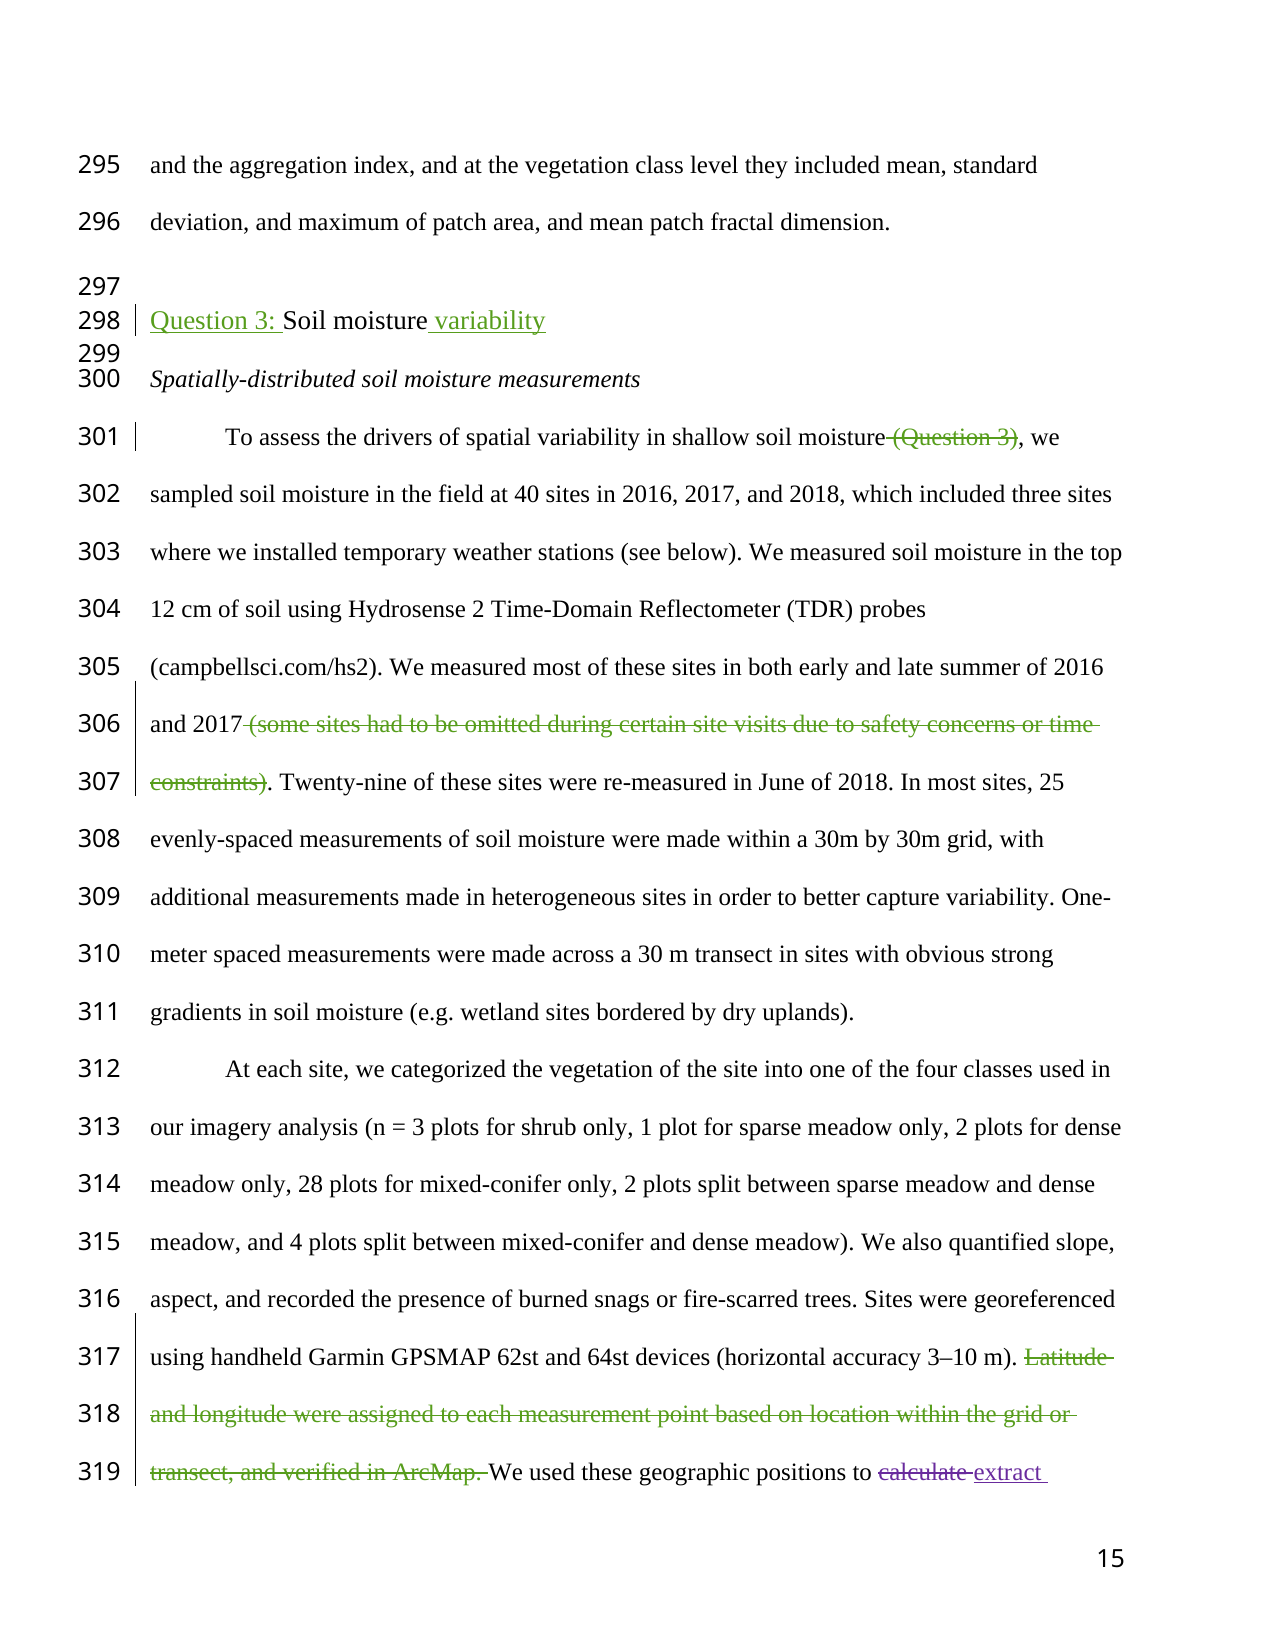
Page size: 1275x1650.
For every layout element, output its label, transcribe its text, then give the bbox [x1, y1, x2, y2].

text Spatially-distributed soil moisture measurements [150, 364, 1125, 393]
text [150, 150, 1125, 236]
text To assess the drivers of spatial variability in shallow soil moisture, we sampled soil moisture in the field at 40 sites in 2016, 2017, and 2018, which included three sites where we installed temporary weather stations (see below). We measured soil moisture in the top 12 cm of soil using Hydrosense 2 Time-Domain Reflectometer (TDR) probes (campbellsci.com/hs2). We measured most of these sites in both early and late summer of 2016 and 2017. Twenty-nine of these sites were re-measured in June of 2018. In most sites, 25 evenly-spaced measurements of soil moisture were made within a 30m by 30m grid, with additional measurements made in heterogeneous sites in order to better capture variability. One-meter spaced measurements were made across a 30 m transect in sites with obvious strong gradients in soil moisture (e.g. wetland sites bordered by dry uplands). [150, 422, 1125, 1026]
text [150, 1054, 1125, 1486]
subtitle Soil moisture [150, 304, 1125, 336]
